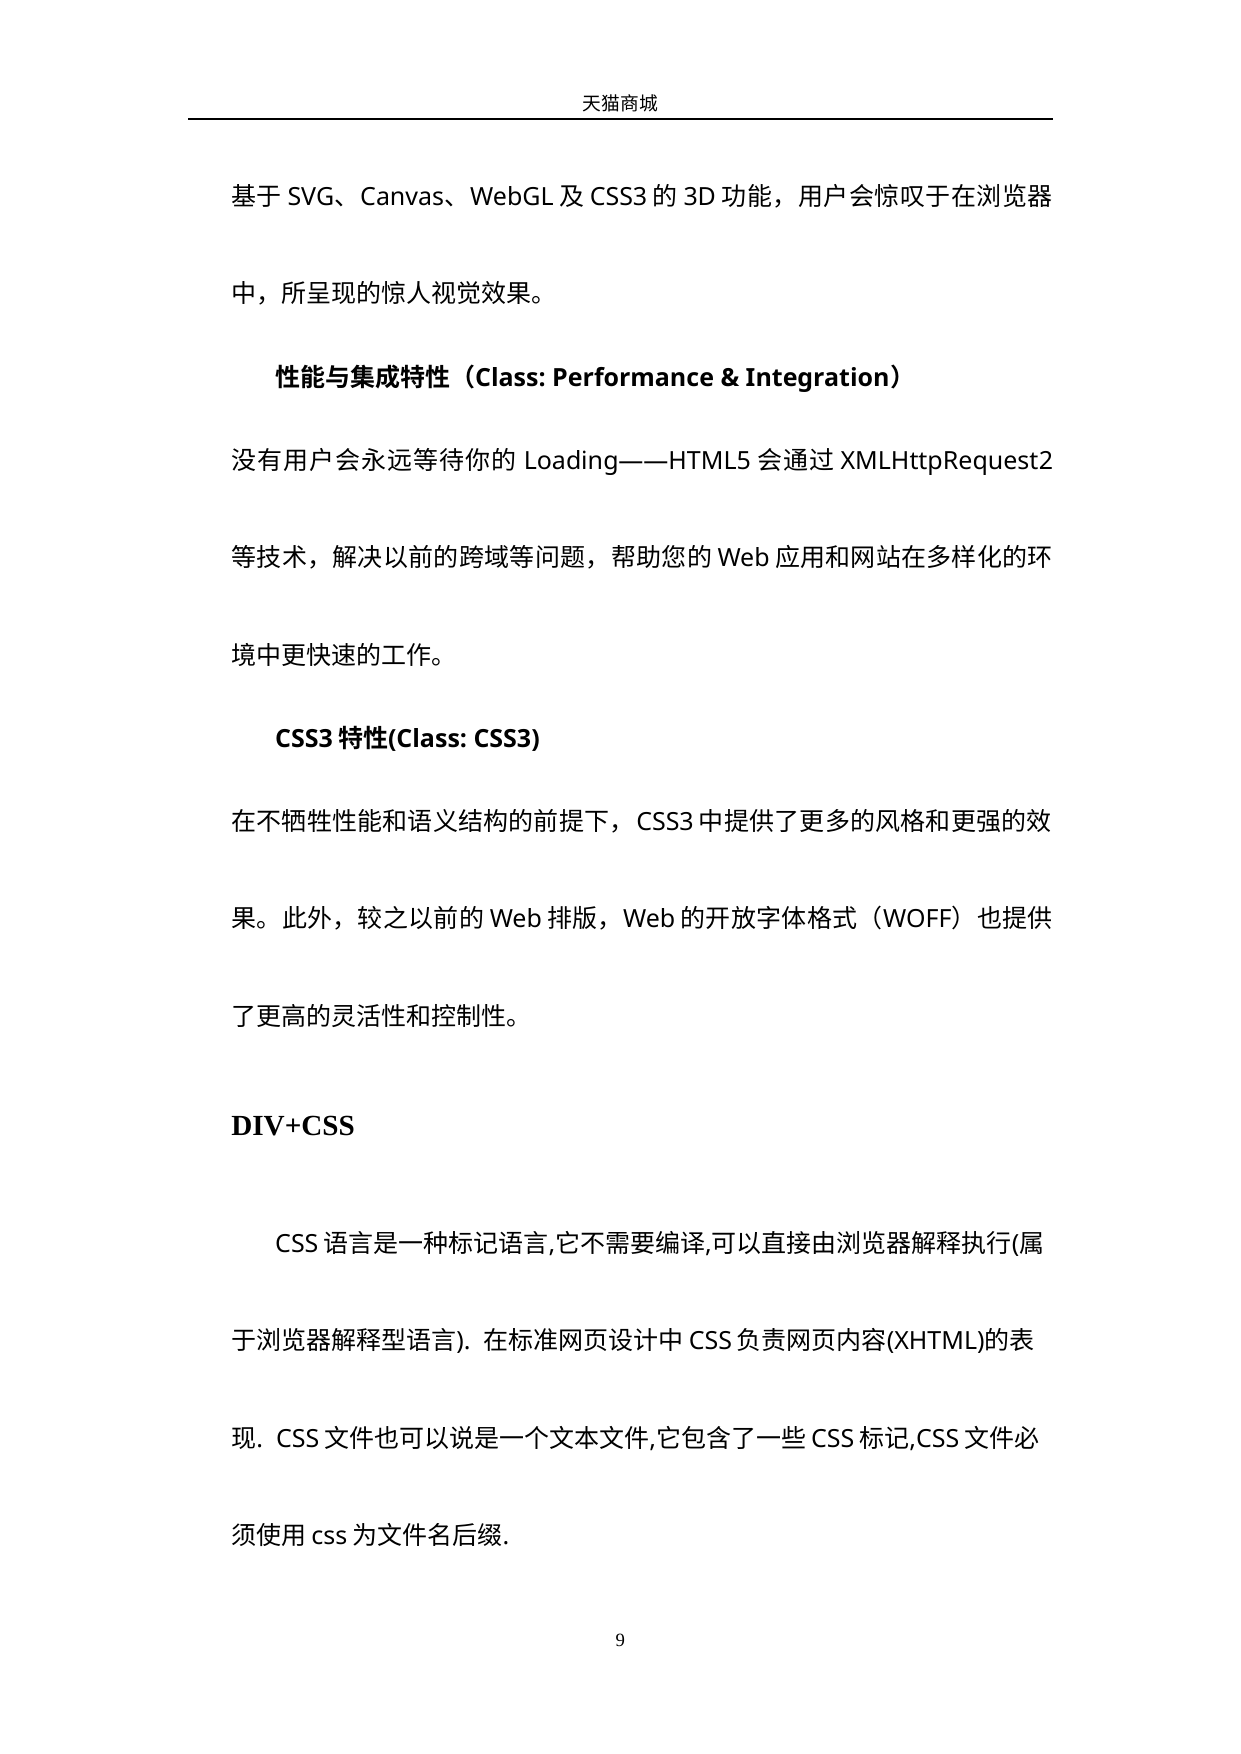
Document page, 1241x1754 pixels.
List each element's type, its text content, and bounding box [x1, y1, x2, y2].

text 性能与集成特性（Class: Performance & Integration） [231, 343, 1053, 408]
text CSS3特性(Class: CSS3) [231, 704, 1053, 769]
text 基于SVG、Canvas、WebGL及CSS3的3D功能，用户会惊叹于在浏览器中，所呈现的惊人视觉效果。 [231, 162, 1053, 324]
subtitle DIV+CSS [187, 1092, 1053, 1157]
text CSS语言是一种标记语言,它不需要编译,可以直接由浏览器解释执行(属于浏览器解释型语言). 在标准网页设计中CSS负责网页内容(XHTML)的表现. CSS文件也可以说是一个文本文件,它包含了一些CSS标记,CSS文件必须使用css为文件名后缀. [231, 1209, 1053, 1566]
text 没有用户会永远等待你的Loading——HTML5会通过XMLHttpRequest2等技术，解决以前的跨域等问题，帮助您的Web应用和网站在多样化的环境中更快速的工作。 [231, 426, 1053, 686]
text 在不牺牲性能和语义结构的前提下，CSS3中提供了更多的风格和更强的效果。此外，较之以前的Web排版，Web的开放字体格式（WOFF）也提供了更高的灵活性和控制性。 [231, 787, 1053, 1047]
